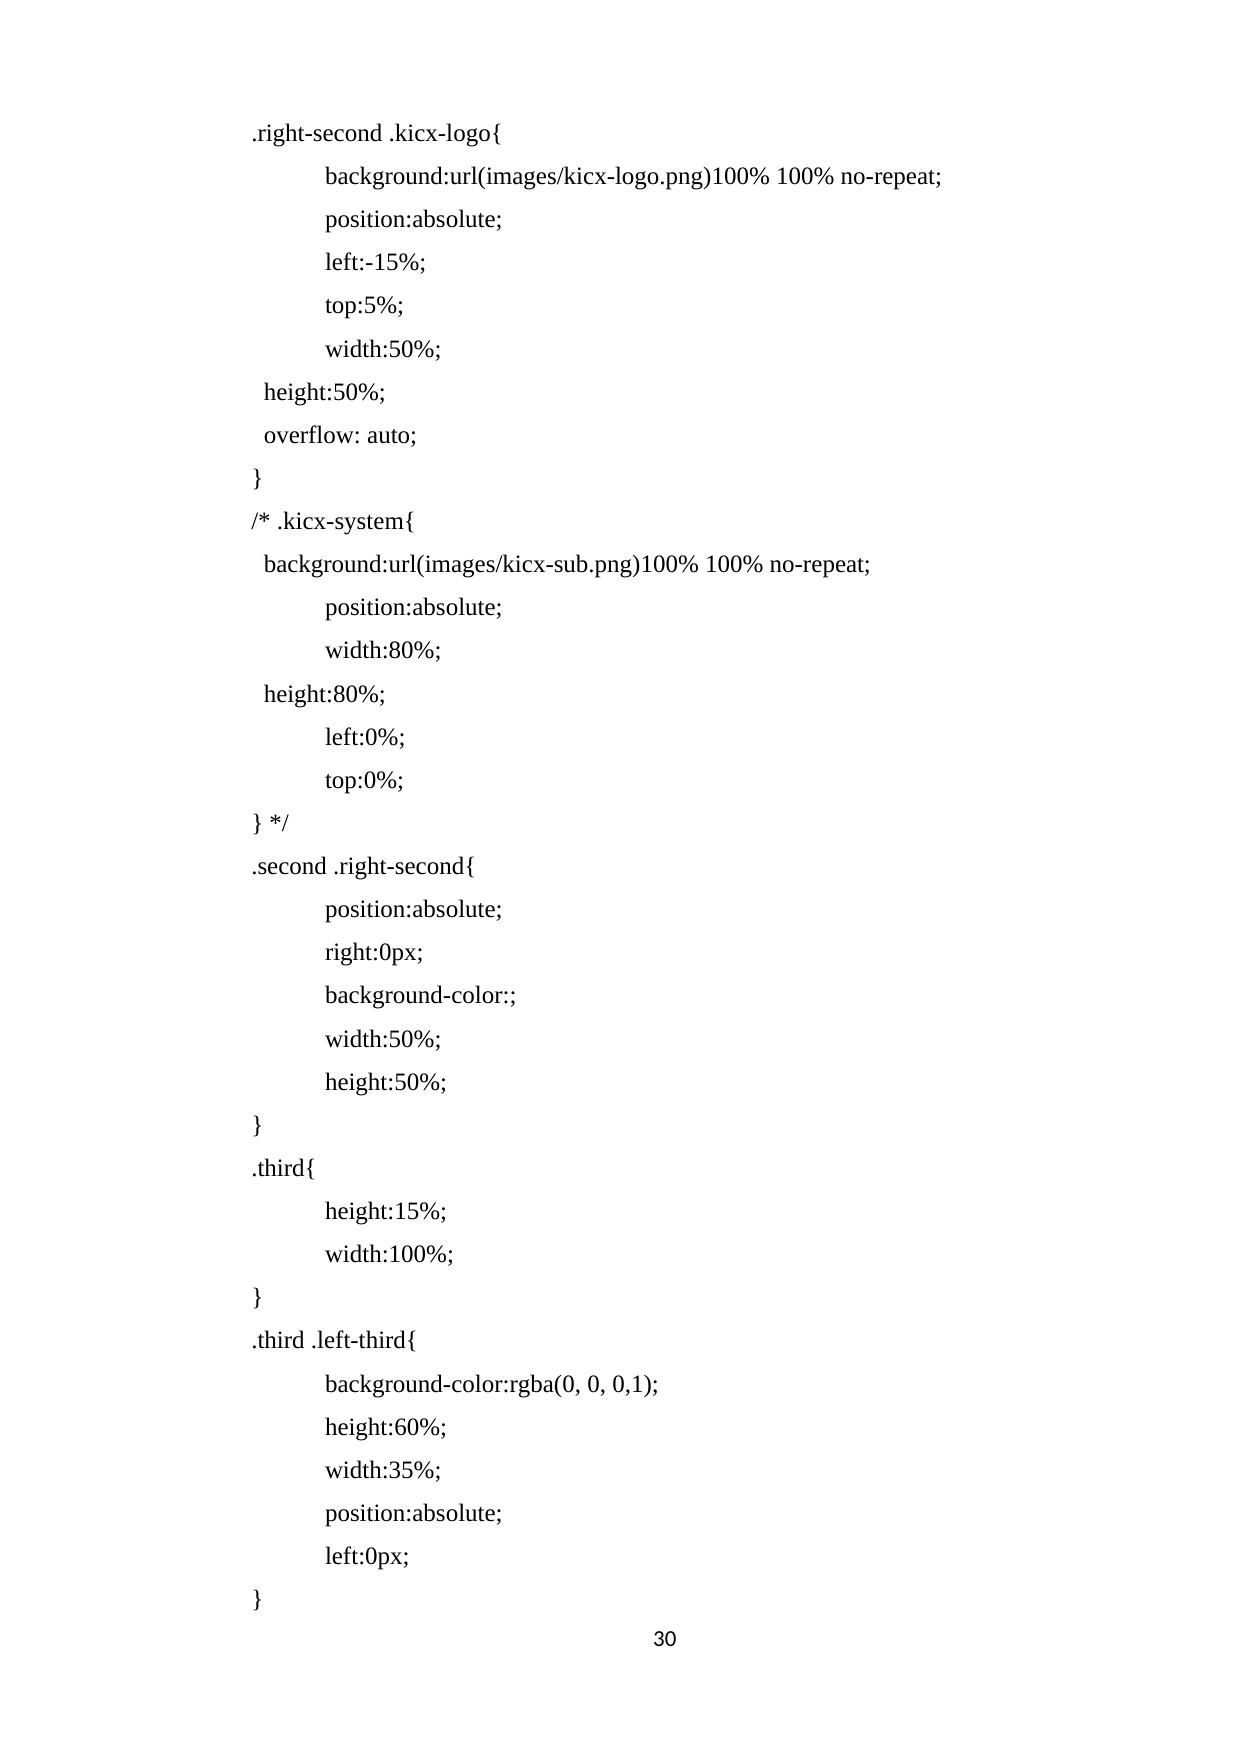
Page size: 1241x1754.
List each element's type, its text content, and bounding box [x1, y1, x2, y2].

text position:absolute; [177, 1498, 1152, 1527]
text width:35%; [177, 1455, 1152, 1484]
text top:0%; [177, 765, 1152, 794]
text /* .kicx-system{ [177, 506, 1152, 535]
text height:50%; [177, 377, 1152, 406]
text right:0px; [177, 937, 1152, 966]
text background-color:rgba(0, 0, 0,1); [177, 1369, 1152, 1397]
text } [177, 1282, 1152, 1311]
text .second .right-second{ [177, 851, 1152, 880]
text position:absolute; [177, 204, 1152, 233]
text } */ [177, 808, 1152, 837]
text height:15%; [177, 1196, 1152, 1225]
text background-color:; [177, 981, 1152, 1009]
text width:100%; [177, 1239, 1152, 1268]
text background:url(images/kicx-sub.png)100% 100% no-repeat; [177, 549, 1152, 578]
text .third{ [177, 1153, 1152, 1182]
text .right-second .kicx-logo{ [177, 118, 1152, 147]
text height:50%; [177, 1067, 1152, 1096]
text .third .left-third{ [177, 1326, 1152, 1354]
text position:absolute; [177, 592, 1152, 621]
text } [177, 463, 1152, 492]
text overflow: auto; [177, 420, 1152, 449]
text left:0%; [177, 722, 1152, 751]
text left:0px; [177, 1541, 1152, 1570]
text width:80%; [177, 636, 1152, 664]
text } [177, 1584, 1152, 1613]
text height:60%; [177, 1412, 1152, 1441]
text position:absolute; [177, 894, 1152, 923]
text height:80%; [177, 679, 1152, 707]
text width:50%; [177, 1024, 1152, 1052]
text left:-15%; [177, 247, 1152, 276]
text background:url(images/kicx-logo.png)100% 100% no-repeat; [177, 161, 1152, 190]
text width:50%; [177, 334, 1152, 362]
text } [177, 1110, 1152, 1139]
text top:5%; [177, 291, 1152, 319]
